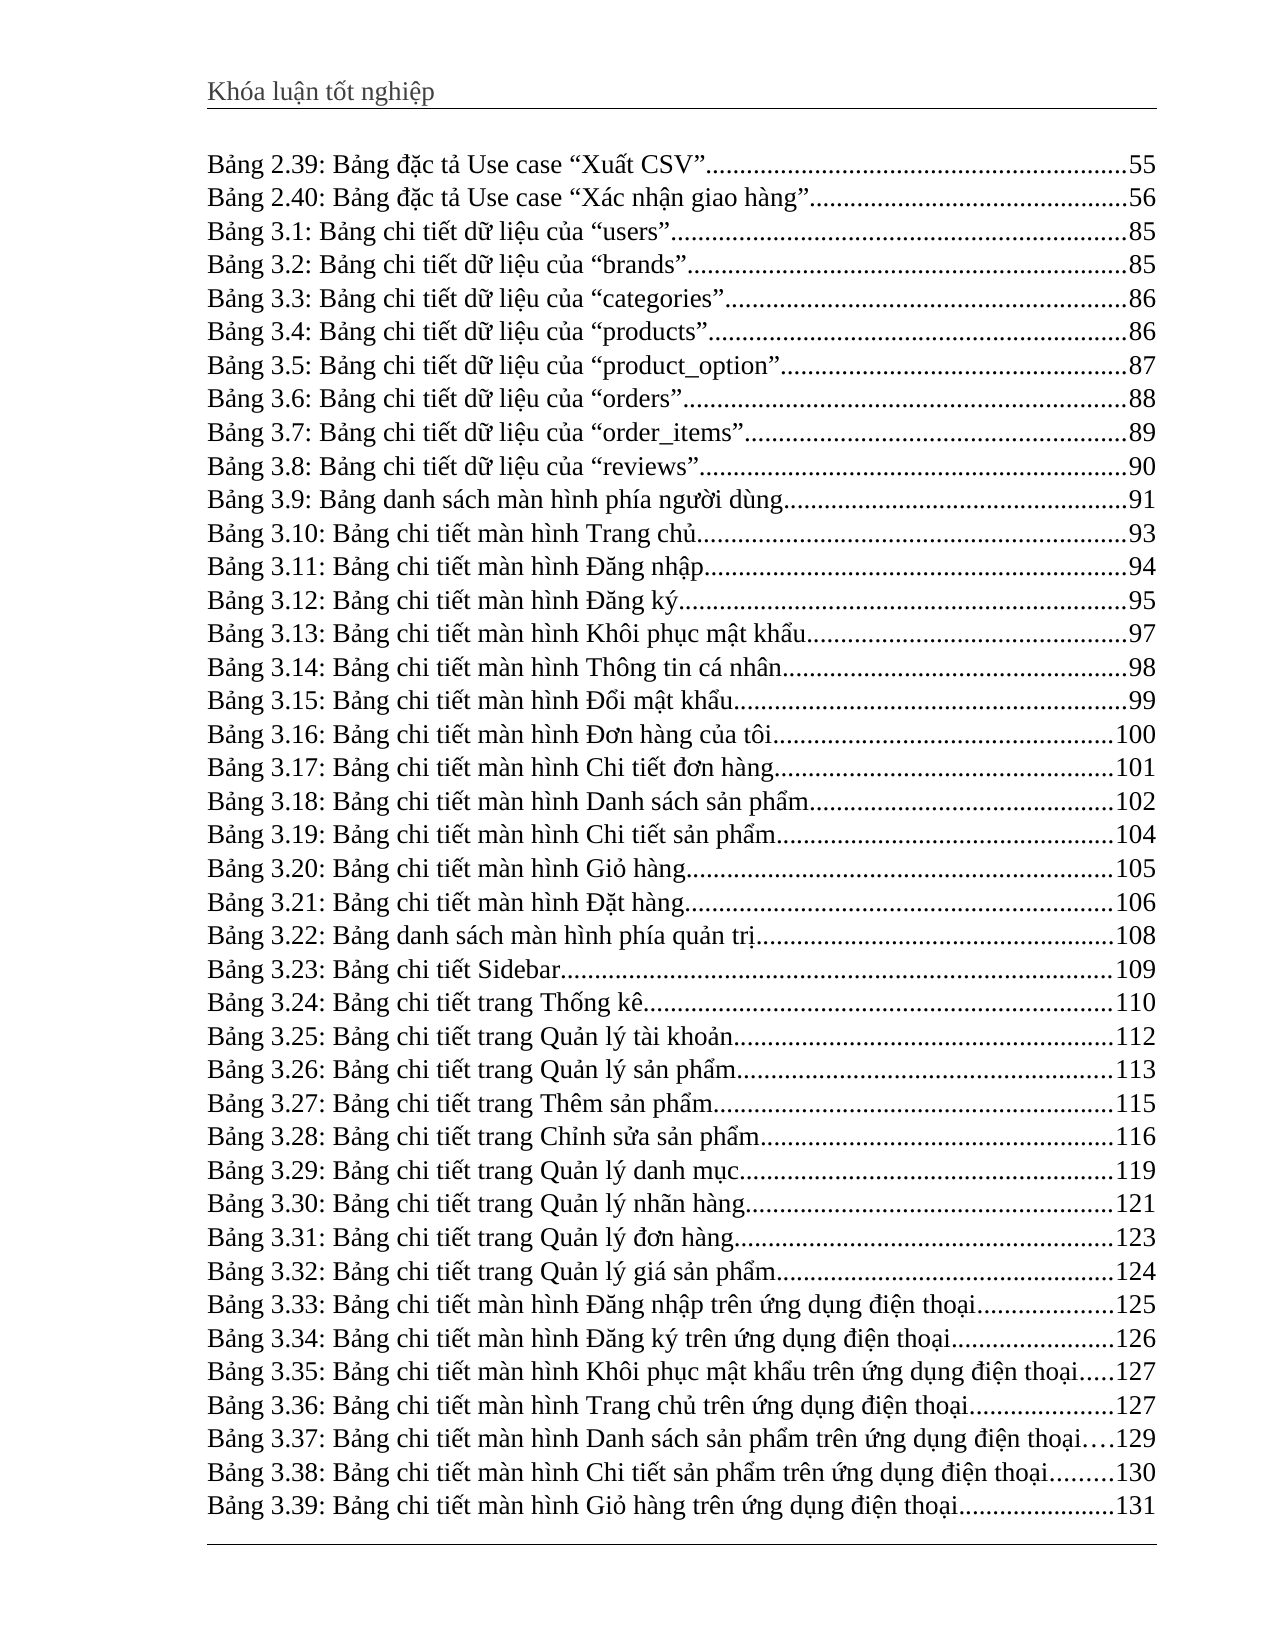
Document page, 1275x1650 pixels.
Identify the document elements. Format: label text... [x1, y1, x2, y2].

text Bảng 3.22: Bảng danh sách màn hình phía quản trị 108 [207, 919, 1157, 950]
text Bảng 3.6: Bảng chi tiết dữ liệu của “orders” 88 [207, 382, 1157, 414]
text Bảng 3.1: Bảng chi tiết dữ liệu của “users” 85 [207, 215, 1157, 246]
text Bảng 3.11: Bảng chi tiết màn hình Đăng nhập 94 [207, 550, 1157, 581]
text Bảng 3.35: Bảng chi tiết màn hình Khôi phục mật khẩu trên ứng dụng điện thoại 127 [207, 1355, 1157, 1386]
text Bảng 3.4: Bảng chi tiết dữ liệu của “products” 86 [207, 315, 1157, 347]
text Bảng 3.33: Bảng chi tiết màn hình Đăng nhập trên ứng dụng điện thoại 125 [207, 1288, 1157, 1319]
text Bảng 3.9: Bảng danh sách màn hình phía người dùng 91 [207, 483, 1157, 514]
text Bảng 3.23: Bảng chi tiết Sidebar 109 [207, 953, 1157, 984]
text Bảng 3.28: Bảng chi tiết trang Chỉnh sửa sản phẩm 116 [207, 1120, 1157, 1152]
text Bảng 2.40: Bảng đặc tả Use case “Xác nhận giao hàng” 56 [207, 181, 1157, 212]
text Bảng 2.39: Bảng đặc tả Use case “Xuất CSV” 55 [207, 148, 1157, 179]
text Bảng 3.13: Bảng chi tiết màn hình Khôi phục mật khẩu 97 [207, 617, 1157, 648]
text Bảng 3.14: Bảng chi tiết màn hình Thông tin cá nhân 98 [207, 651, 1157, 682]
text Bảng 3.32: Bảng chi tiết trang Quản lý giá sản phẩm 124 [207, 1254, 1157, 1286]
text Bảng 3.21: Bảng chi tiết màn hình Đặt hàng 106 [207, 886, 1157, 917]
text Bảng 3.2: Bảng chi tiết dữ liệu của “brands” 85 [207, 248, 1157, 279]
text Bảng 3.37: Bảng chi tiết màn hình Danh sách sản phẩm trên ứng dụng điện thoại 129 [207, 1422, 1157, 1453]
text Bảng 3.27: Bảng chi tiết trang Thêm sản phẩm 115 [207, 1087, 1157, 1118]
text Bảng 3.24: Bảng chi tiết trang Thống kê 110 [207, 986, 1157, 1017]
text Bảng 3.16: Bảng chi tiết màn hình Đơn hàng của tôi 100 [207, 718, 1157, 749]
text Bảng 3.38: Bảng chi tiết màn hình Chi tiết sản phẩm trên ứng dụng điện thoại 130 [207, 1456, 1157, 1487]
text Bảng 3.19: Bảng chi tiết màn hình Chi tiết sản phẩm 104 [207, 818, 1157, 850]
text Bảng 3.36: Bảng chi tiết màn hình Trang chủ trên ứng dụng điện thoại 127 [207, 1389, 1157, 1420]
text Bảng 3.12: Bảng chi tiết màn hình Đăng ký 95 [207, 584, 1157, 615]
text Bảng 3.34: Bảng chi tiết màn hình Đăng ký trên ứng dụng điện thoại 126 [207, 1322, 1157, 1353]
text Bảng 3.7: Bảng chi tiết dữ liệu của “order_items” 89 [207, 416, 1157, 447]
text Bảng 3.10: Bảng chi tiết màn hình Trang chủ 93 [207, 517, 1157, 548]
text Bảng 3.5: Bảng chi tiết dữ liệu của “product_option” 87 [207, 349, 1157, 380]
text Bảng 3.26: Bảng chi tiết trang Quản lý sản phẩm 113 [207, 1053, 1157, 1084]
text Bảng 3.8: Bảng chi tiết dữ liệu của “reviews” 90 [207, 449, 1157, 481]
text Bảng 3.20: Bảng chi tiết màn hình Giỏ hàng 105 [207, 852, 1157, 883]
text Bảng 3.31: Bảng chi tiết trang Quản lý đơn hàng 123 [207, 1221, 1157, 1252]
text Bảng 3.29: Bảng chi tiết trang Quản lý danh mục 119 [207, 1154, 1157, 1185]
text Bảng 3.39: Bảng chi tiết màn hình Giỏ hàng trên ứng dụng điện thoại 131 [207, 1489, 1157, 1521]
text Bảng 3.18: Bảng chi tiết màn hình Danh sách sản phẩm 102 [207, 785, 1157, 816]
text Bảng 3.30: Bảng chi tiết trang Quản lý nhãn hàng 121 [207, 1187, 1157, 1219]
text Bảng 3.15: Bảng chi tiết màn hình Đổi mật khẩu 99 [207, 684, 1157, 716]
text Bảng 3.3: Bảng chi tiết dữ liệu của “categories” 86 [207, 282, 1157, 313]
text Bảng 3.25: Bảng chi tiết trang Quản lý tài khoản 112 [207, 1020, 1157, 1051]
text Bảng 3.17: Bảng chi tiết màn hình Chi tiết đơn hàng 101 [207, 751, 1157, 783]
